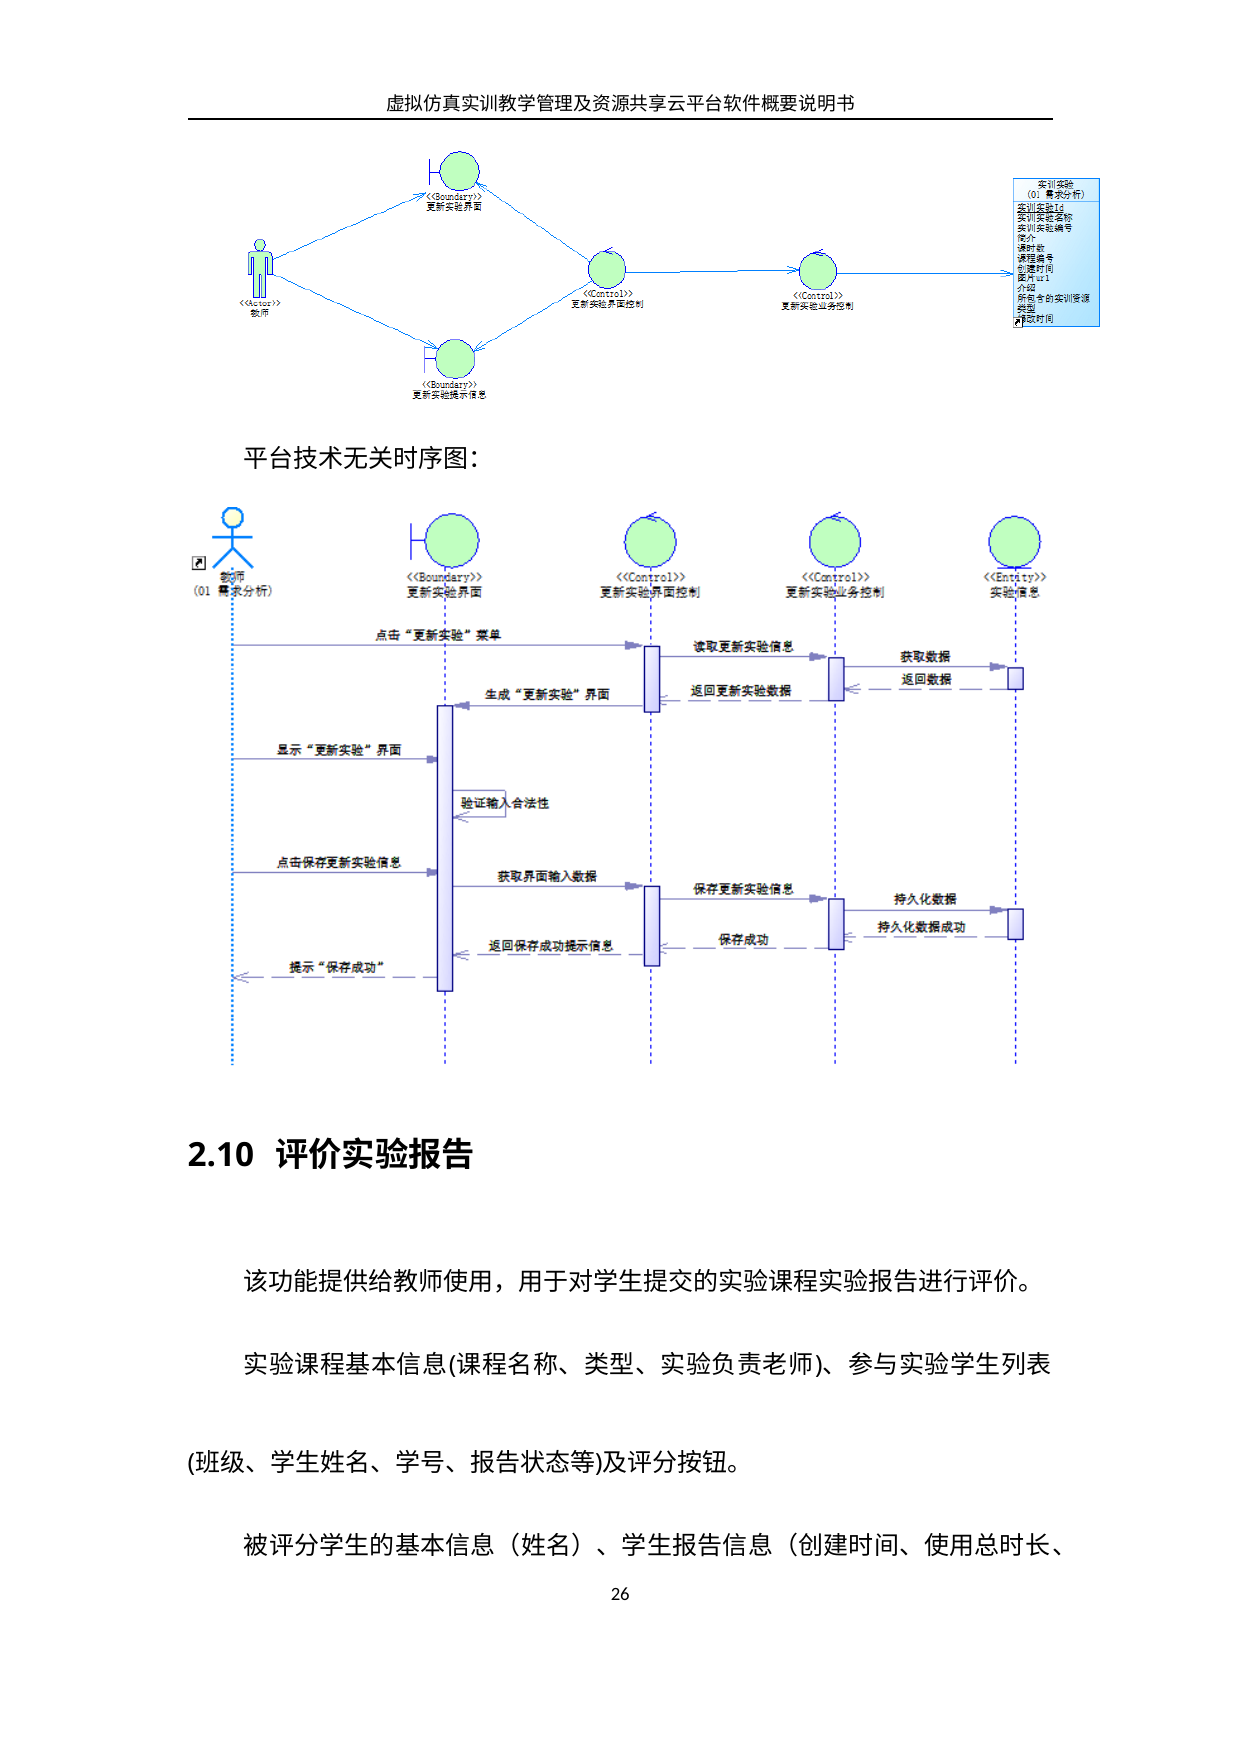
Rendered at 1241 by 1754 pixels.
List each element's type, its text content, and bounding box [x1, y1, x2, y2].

text 该功能提供给教师使用，用于对学生提交的实验课程实验报告进行评价。 [187, 1247, 1053, 1312]
picture [236, 151, 1101, 403]
subtitle 评价实验报告 [187, 1120, 1053, 1185]
text 平台技术无关时序图： [187, 424, 1053, 489]
text 实验课程基本信息(课程名称、类型、实验负责老师)、参与实验学生列表(班级、学生姓名、学号、报告状态等)及评分按钮。 [187, 1330, 1053, 1493]
picture [187, 507, 1053, 1069]
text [187, 1511, 1053, 1576]
